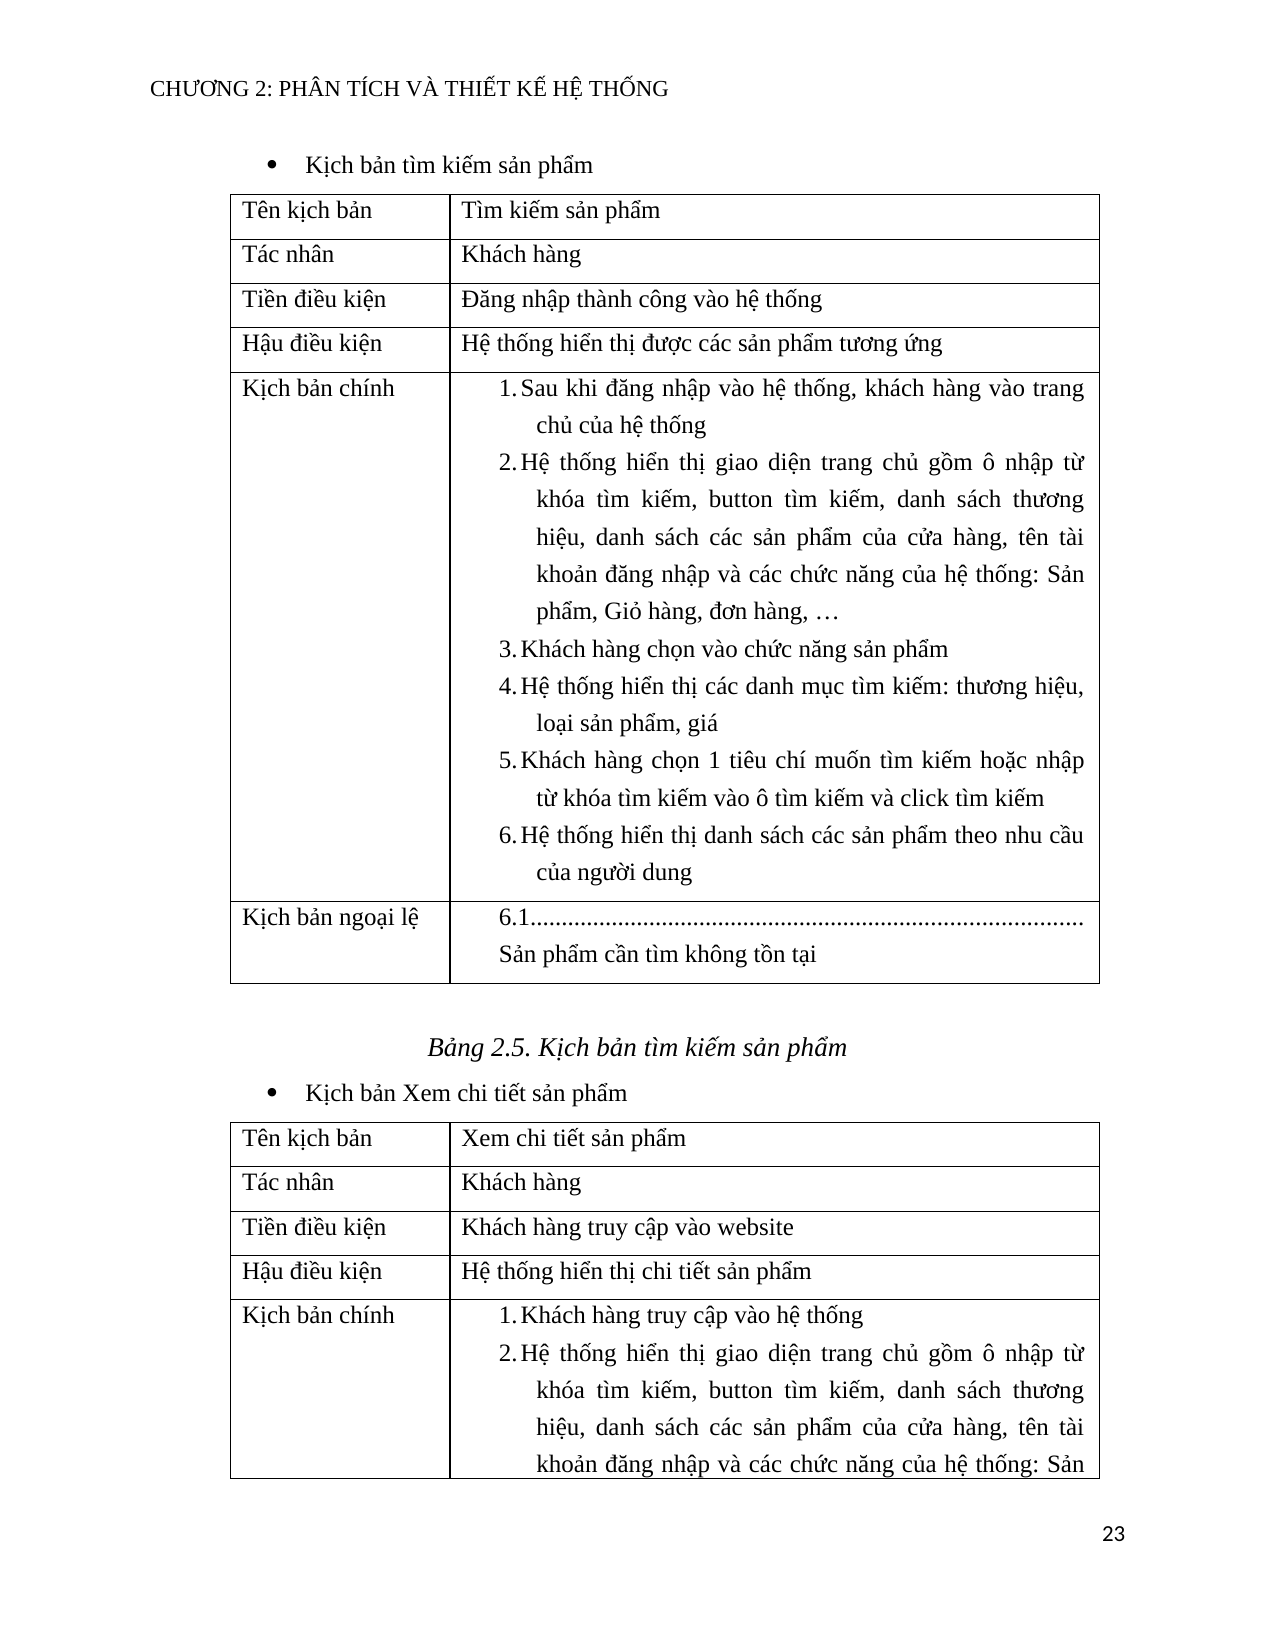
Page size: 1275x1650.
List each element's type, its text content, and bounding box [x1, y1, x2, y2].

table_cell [451, 1300, 1099, 1478]
table_cell Sau khi đăng nhập vào hệ thống, khách hàng vào trang chủ của hệ thống Hệ thống hiển thị giao diện trang chủ gồm ô nhập từ khóa tìm kiếm, button tìm kiếm, danh sách thương hiệu, danh sách các sản phẩm của cửa hàng, tên tài khoản đăng nhập và các chức năng của hệ thống: Sản phẩm, Giỏ hàng, đơn hàng, … Khách hàng chọn vào chức năng sản phẩm Hệ thống hiển thị các danh mục tìm kiếm: thương hiệu, loại sản phẩm, giá Khách hàng chọn 1 tiêu chí muốn tìm kiếm hoặc nhập từ khóa tìm kiếm vào ô tìm kiếm và click tìm kiếm Hệ thống hiển thị danh sách các sản phẩm theo nhu cầu của người dung [451, 373, 1099, 901]
table_cell Kịch bản ngoại lệ [231, 902, 449, 982]
list Kịch bản Xem chi tiết sản phẩm [268, 1078, 1122, 1107]
table_cell Hệ thống hiển thị được các sản phẩm tương ứng [451, 328, 1099, 372]
table_cell Khách hàng [451, 240, 1099, 283]
table_cell Hậu điều kiện [231, 328, 449, 372]
table_cell Hệ thống hiển thị chi tiết sản phẩm [451, 1256, 1099, 1299]
list Kịch bản tìm kiếm sản phẩm [268, 150, 1122, 179]
table_cell Khách hàng truy cập vào website [451, 1212, 1099, 1255]
table_header Xem chi tiết sản phẩm [451, 1123, 1099, 1166]
table_header Tên kịch bản [231, 195, 449, 238]
table_cell Kịch bản chính [231, 1300, 449, 1478]
table_cell Đăng nhập thành công vào hệ thống [451, 284, 1099, 327]
table_cell Khách hàng [451, 1167, 1099, 1211]
table_header Tên kịch bản [231, 1123, 449, 1166]
table_header Tìm kiếm sản phẩm [451, 195, 1099, 238]
table_cell Tác nhân [231, 240, 449, 283]
table_cell Tác nhân [231, 1167, 449, 1211]
table_cell Tiền điều kiện [231, 284, 449, 327]
table_cell Tiền điều kiện [231, 1212, 449, 1255]
text Bảng 2.5. Kịch bản tìm kiếm sản phẩm [151, 1031, 1122, 1062]
table_cell Sản phẩm cần tìm không tồn tại [451, 902, 1099, 982]
table_cell Kịch bản chính [231, 373, 449, 901]
table_cell Hậu điều kiện [231, 1256, 449, 1299]
